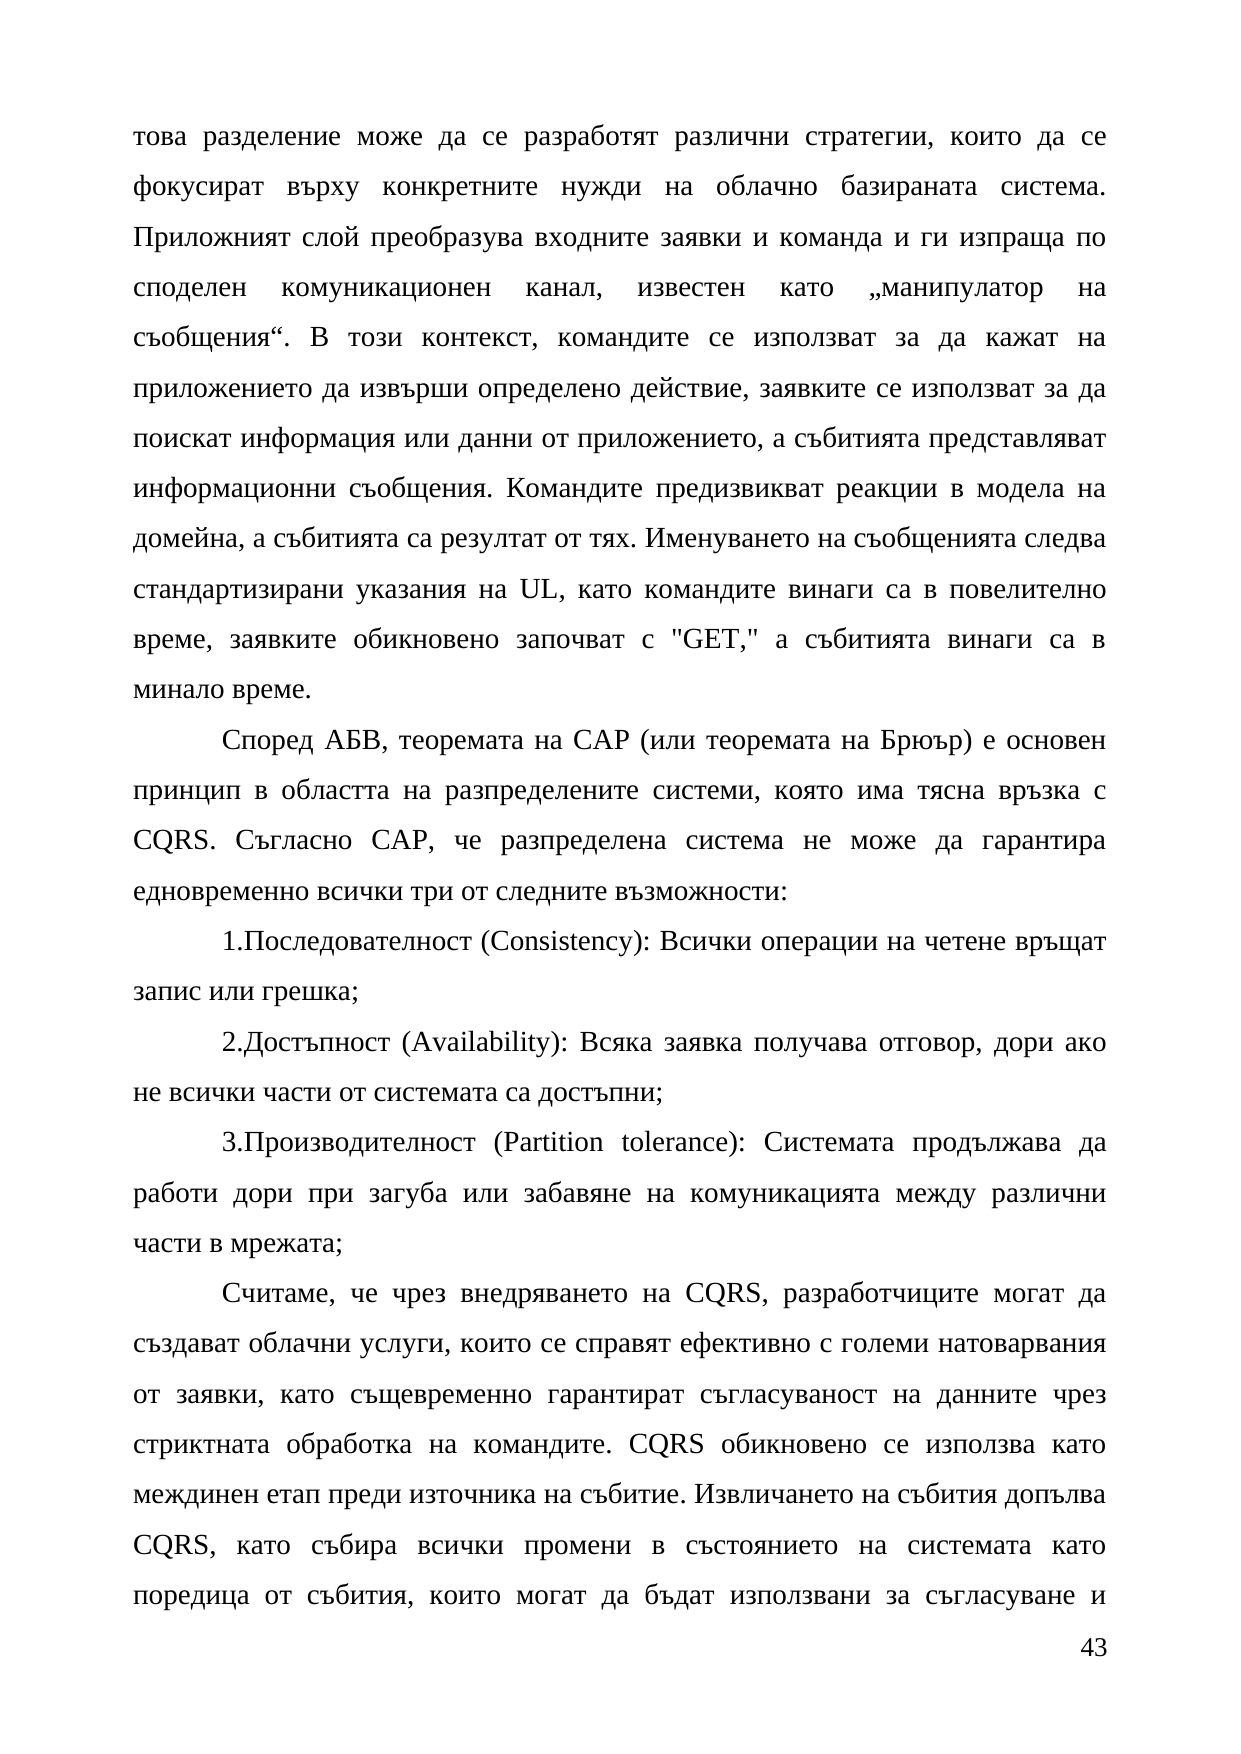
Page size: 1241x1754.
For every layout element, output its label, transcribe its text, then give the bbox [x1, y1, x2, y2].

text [133, 118, 1107, 705]
text 1.Последователност (Consistency): Всички операции на четене връщат запис или грешка; [133, 923, 1107, 1007]
text 2.Достъпност (Availability): Всяка заявка получава отговор, дори ако не всички части от системата са достъпни; [133, 1024, 1107, 1108]
text Според АБВ, теоремата на CAP (или теоремата на Брюър) е основен принцип в областта на разпределените системи, която има тясна връзка с CQRS. Съгласно CAP, че разпределена система не може да гарантира едновременно всички три от следните възможности: [133, 722, 1107, 906]
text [133, 1275, 1107, 1611]
text 3.Производителност (Partition tolerance): Системата продължава да работи дори при загуба или забавяне на комуникацията между различни части в мрежата; [133, 1124, 1107, 1258]
